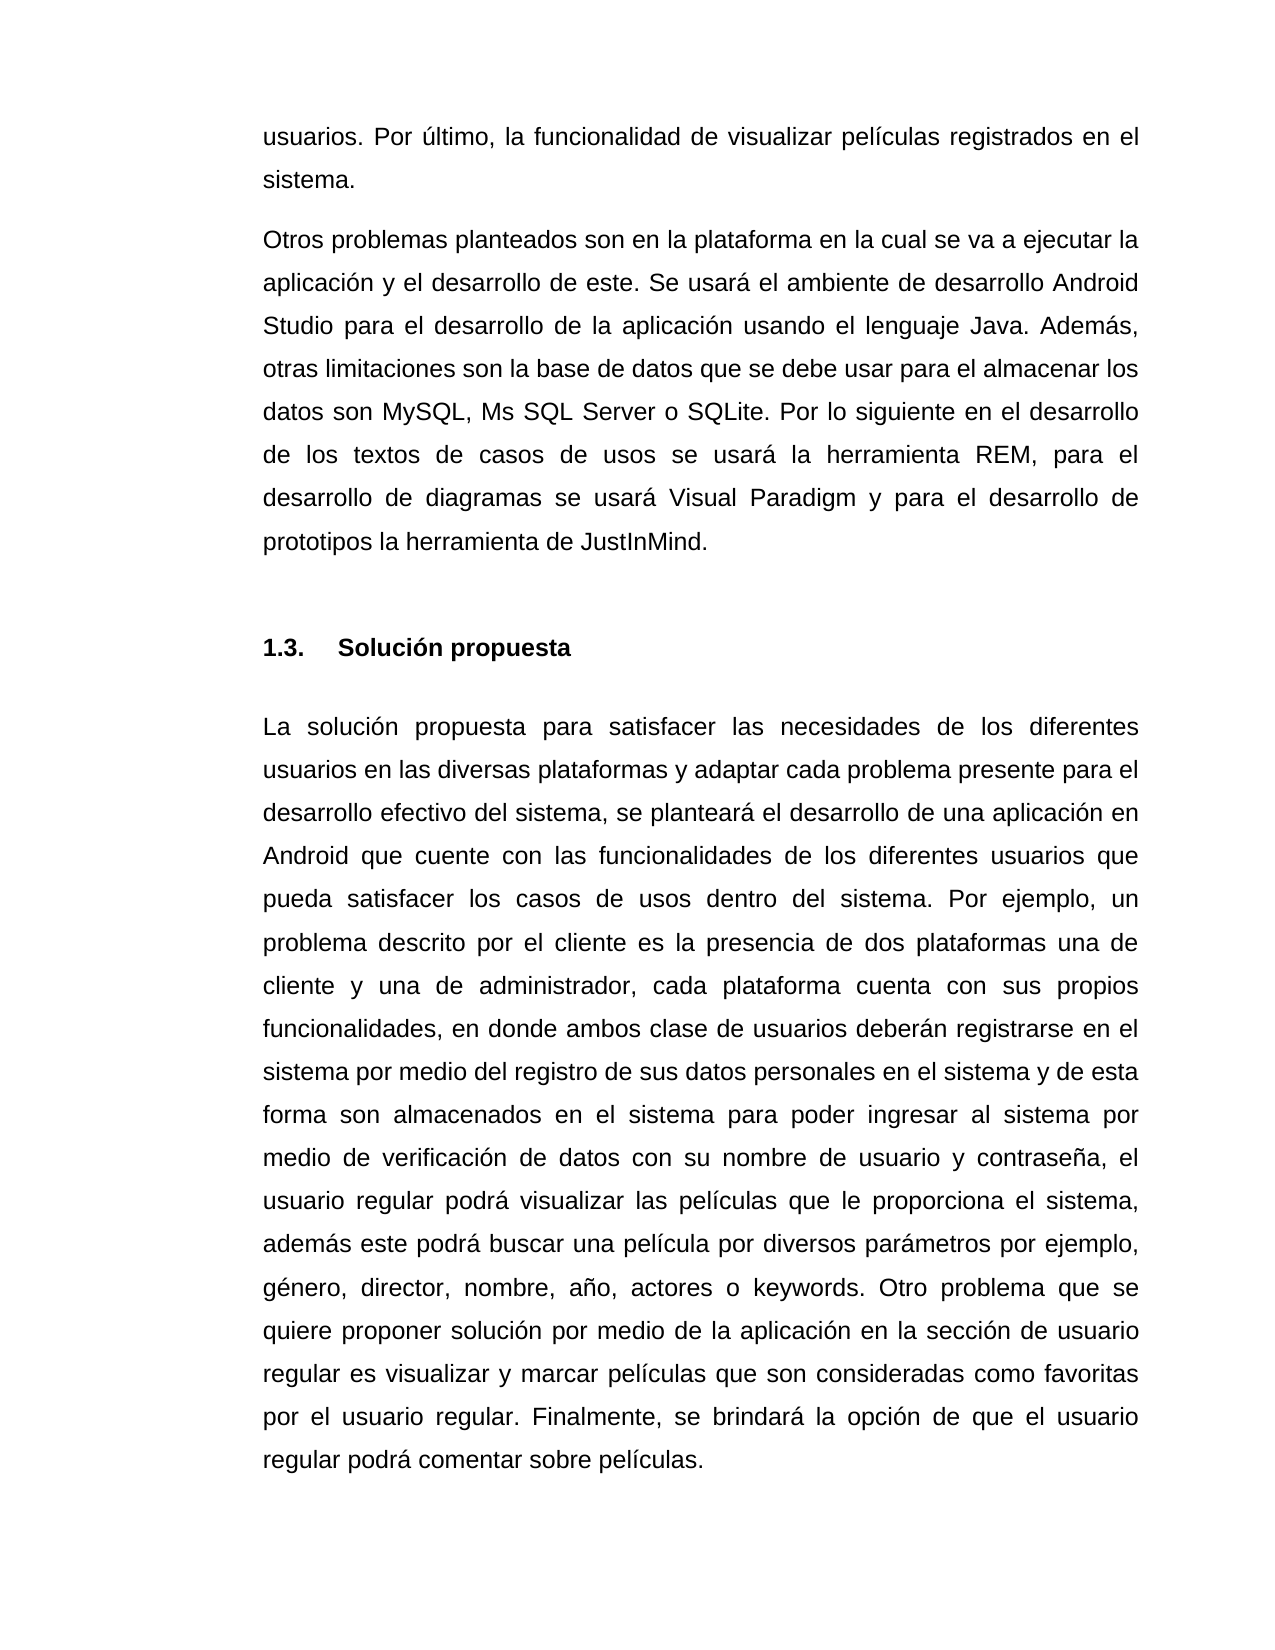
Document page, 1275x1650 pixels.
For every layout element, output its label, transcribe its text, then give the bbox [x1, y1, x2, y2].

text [263, 122, 1141, 194]
list Solución propuesta [263, 633, 1141, 662]
text La solución propuesta para satisfacer las necesidades de los diferentes usuarios en las diversas plataformas y adaptar cada problema presente para el desarrollo efectivo del sistema, se planteará el desarrollo de una aplicación en Android que cuente con las funcionalidades de los diferentes usuarios que pueda satisfacer los casos de usos dentro del sistema. Por ejemplo, un problema descrito por el cliente es la presencia de dos plataformas una de cliente y una de administrador, cada plataforma cuenta con sus propios funcionalidades, en donde ambos clase de usuarios deberán registrarse en el sistema por medio del registro de sus datos personales en el sistema y de esta forma son almacenados en el sistema para poder ingresar al sistema por medio de verificación de datos con su nombre de usuario y contraseña, el usuario regular podrá visualizar las películas que le proporciona el sistema, además este podrá buscar una película por diversos parámetros por ejemplo, género, director, nombre, año, actores o keywords. Otro problema que se quiere proponer solución por medio de la aplicación en la sección de usuario regular es visualizar y marcar películas que son consideradas como favoritas por el usuario regular. Finalmente, se brindará la opción de que el usuario regular podrá comentar sobre películas. [263, 712, 1141, 1474]
text Otros problemas planteados son en la plataforma en la cual se va a ejecutar la aplicación y el desarrollo de este. Se usará el ambiente de desarrollo Android Studio para el desarrollo de la aplicación usando el lenguaje Java. Además, otras limitaciones son la base de datos que se debe usar para el almacenar los datos son MySQL, Ms SQL Server o SQLite. Por lo siguiente en el desarrollo de los textos de casos de usos se usará la herramienta REM, para el desarrollo de diagramas se usará Visual Paradigm y para el desarrollo de prototipos la herramienta de JustInMind. [263, 225, 1141, 555]
